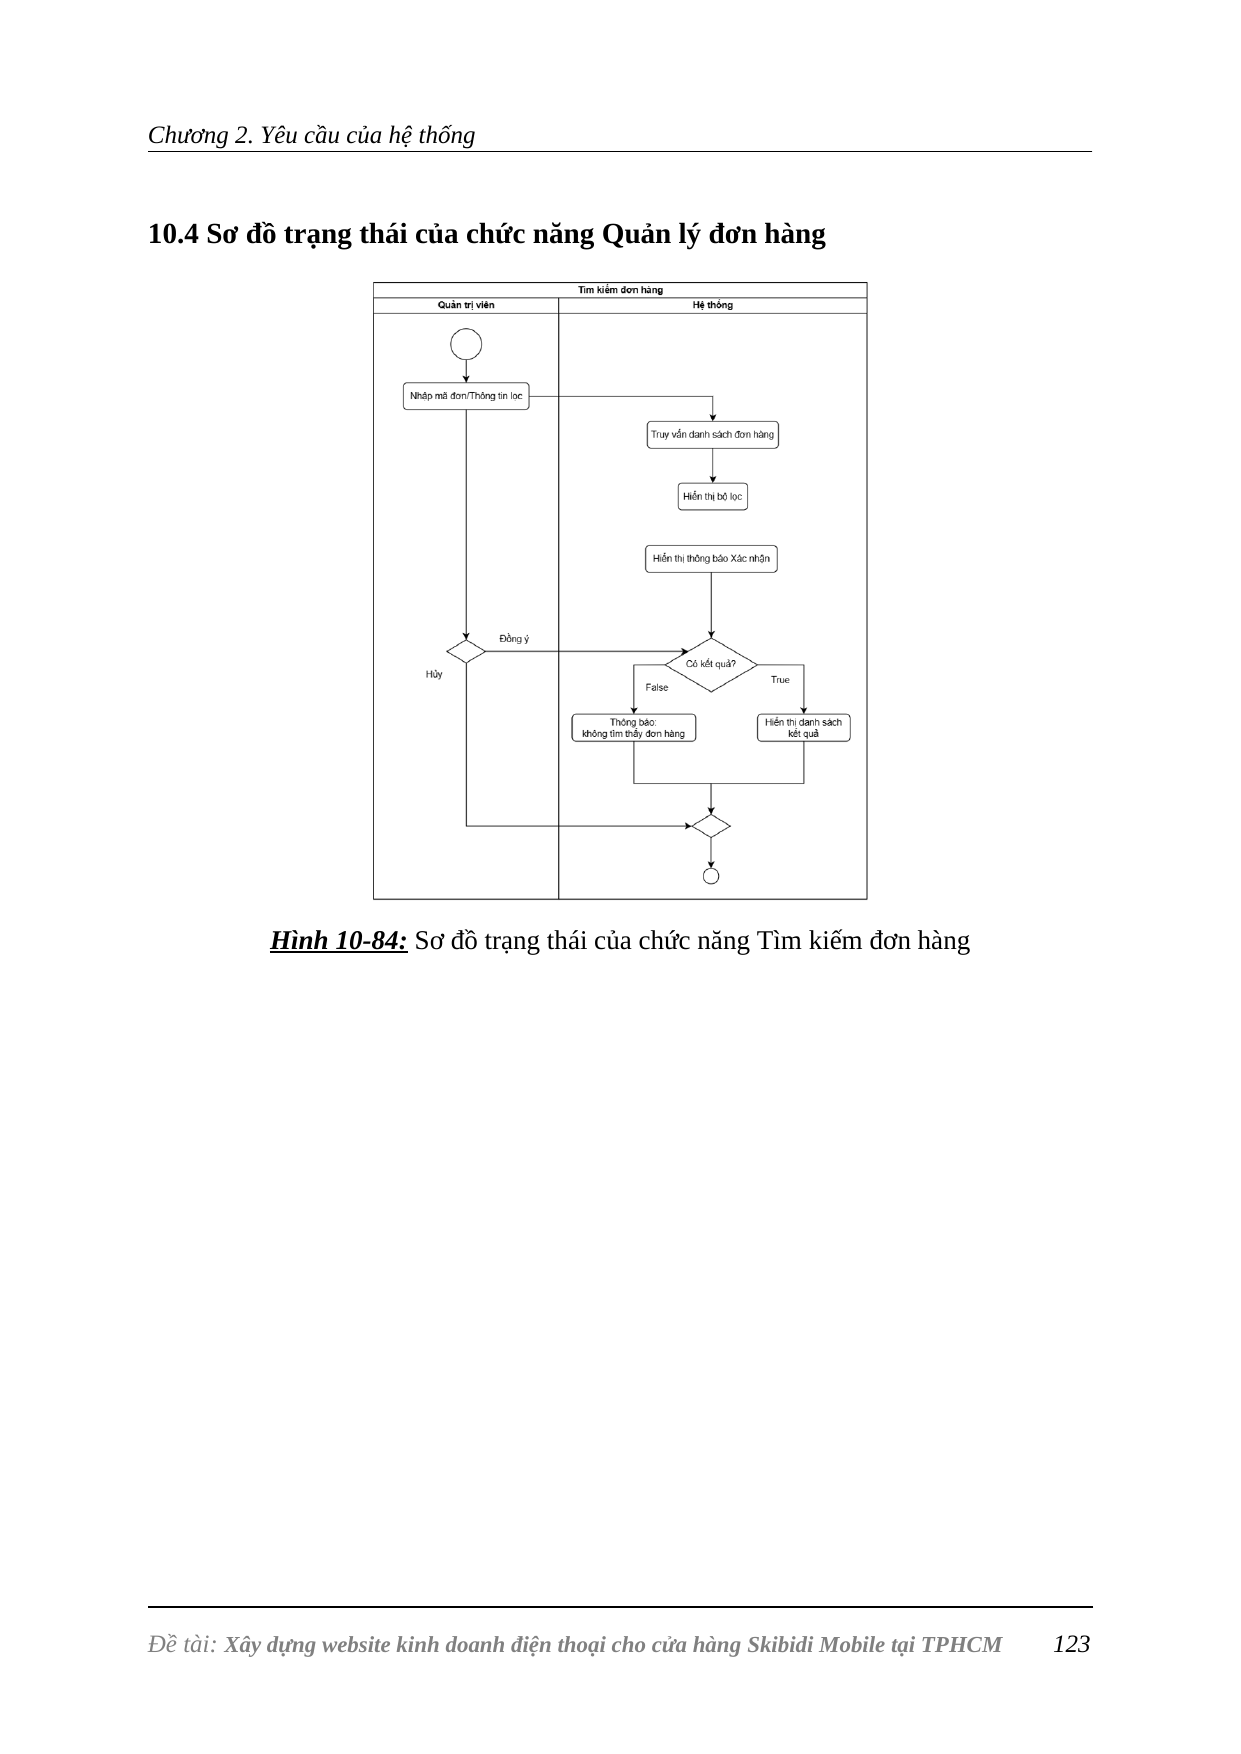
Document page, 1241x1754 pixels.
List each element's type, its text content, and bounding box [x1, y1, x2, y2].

picture [369, 277, 871, 903]
subtitle Sơ đồ trạng thái của chức năng Quản lý đơn hàng [148, 207, 1092, 253]
